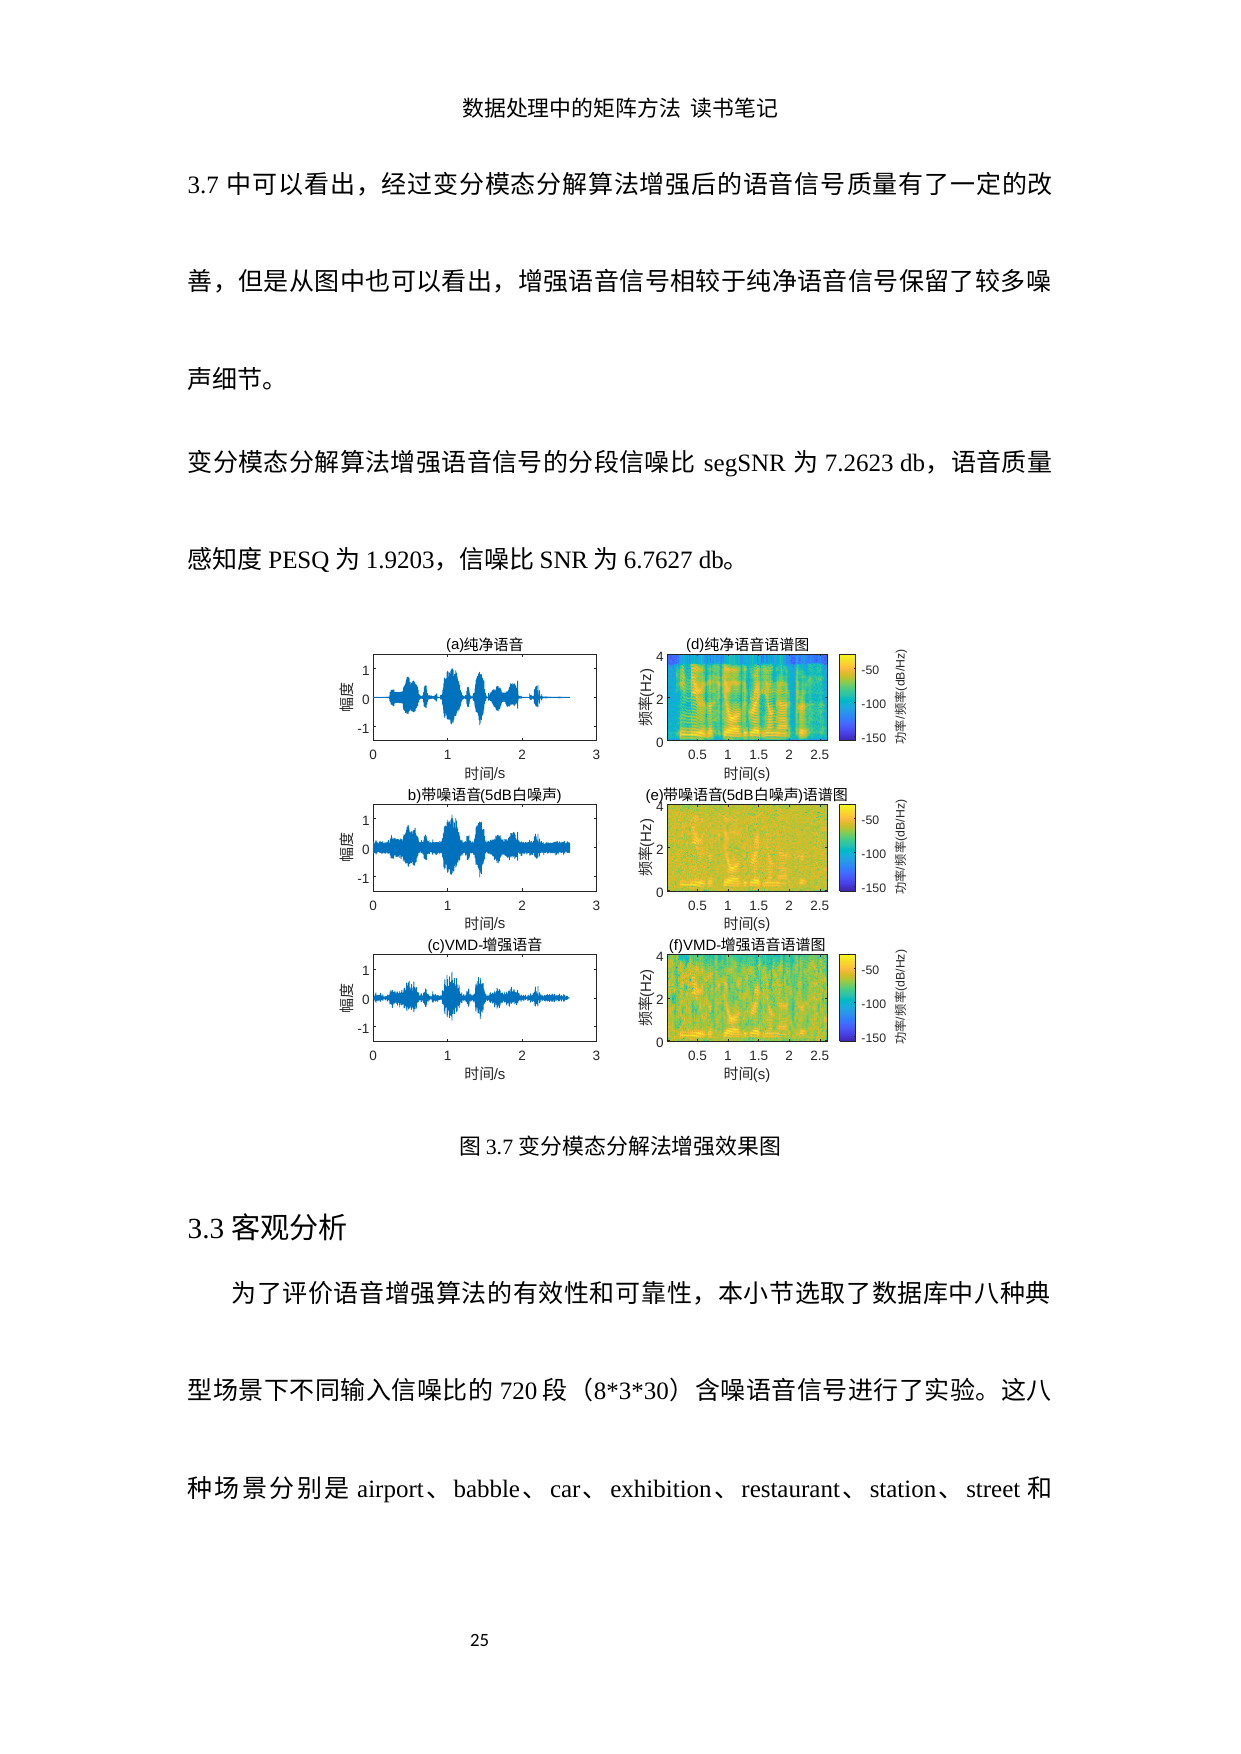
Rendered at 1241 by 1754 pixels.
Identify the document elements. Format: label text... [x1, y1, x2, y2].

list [187, 150, 1053, 410]
list 变分模态分解算法增强语音信号的分段信噪比 segSNR 为 7.2623 db，语音质量感知度 PESQ 为1.9203，信噪比SNR为 6.7627 db。 [187, 428, 1053, 591]
list 图3.7 变分模态分解法增强效果图 [187, 1129, 1053, 1161]
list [187, 1259, 1053, 1519]
list 3.3 客观分析 [187, 1194, 1053, 1259]
